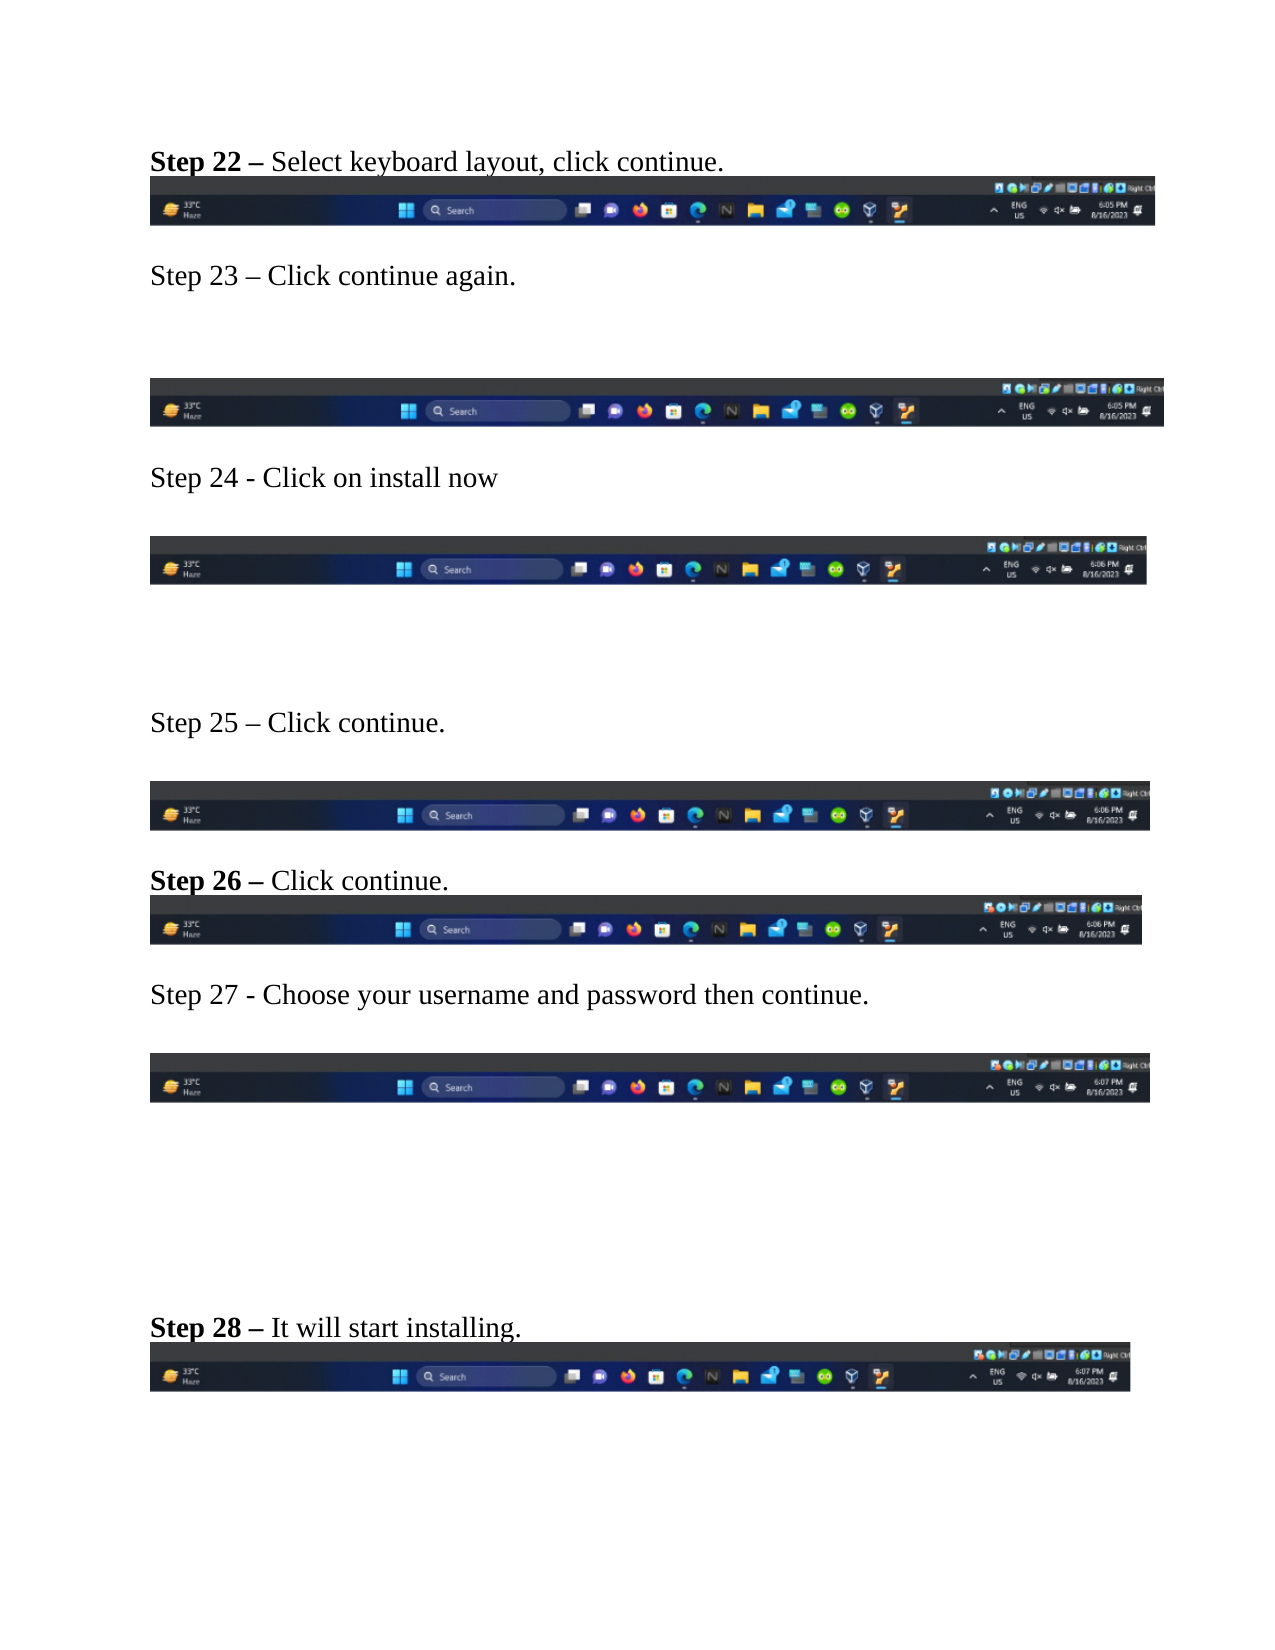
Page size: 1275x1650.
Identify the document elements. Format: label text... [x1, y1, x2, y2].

text Step 27 - Choose your username and password then continue. [150, 983, 1125, 1010]
text Step 26 – Click continue. [150, 869, 1125, 895]
text Step 24 - Click on install now [150, 466, 1125, 493]
text Step 23 – Click continue again. [150, 264, 1125, 291]
text Step 28 – It will start installing. [150, 1316, 1125, 1342]
text Step 25 – Click continue. [150, 711, 1125, 738]
text Step 22 – Select keyboard layout, click continue. [150, 150, 1125, 176]
